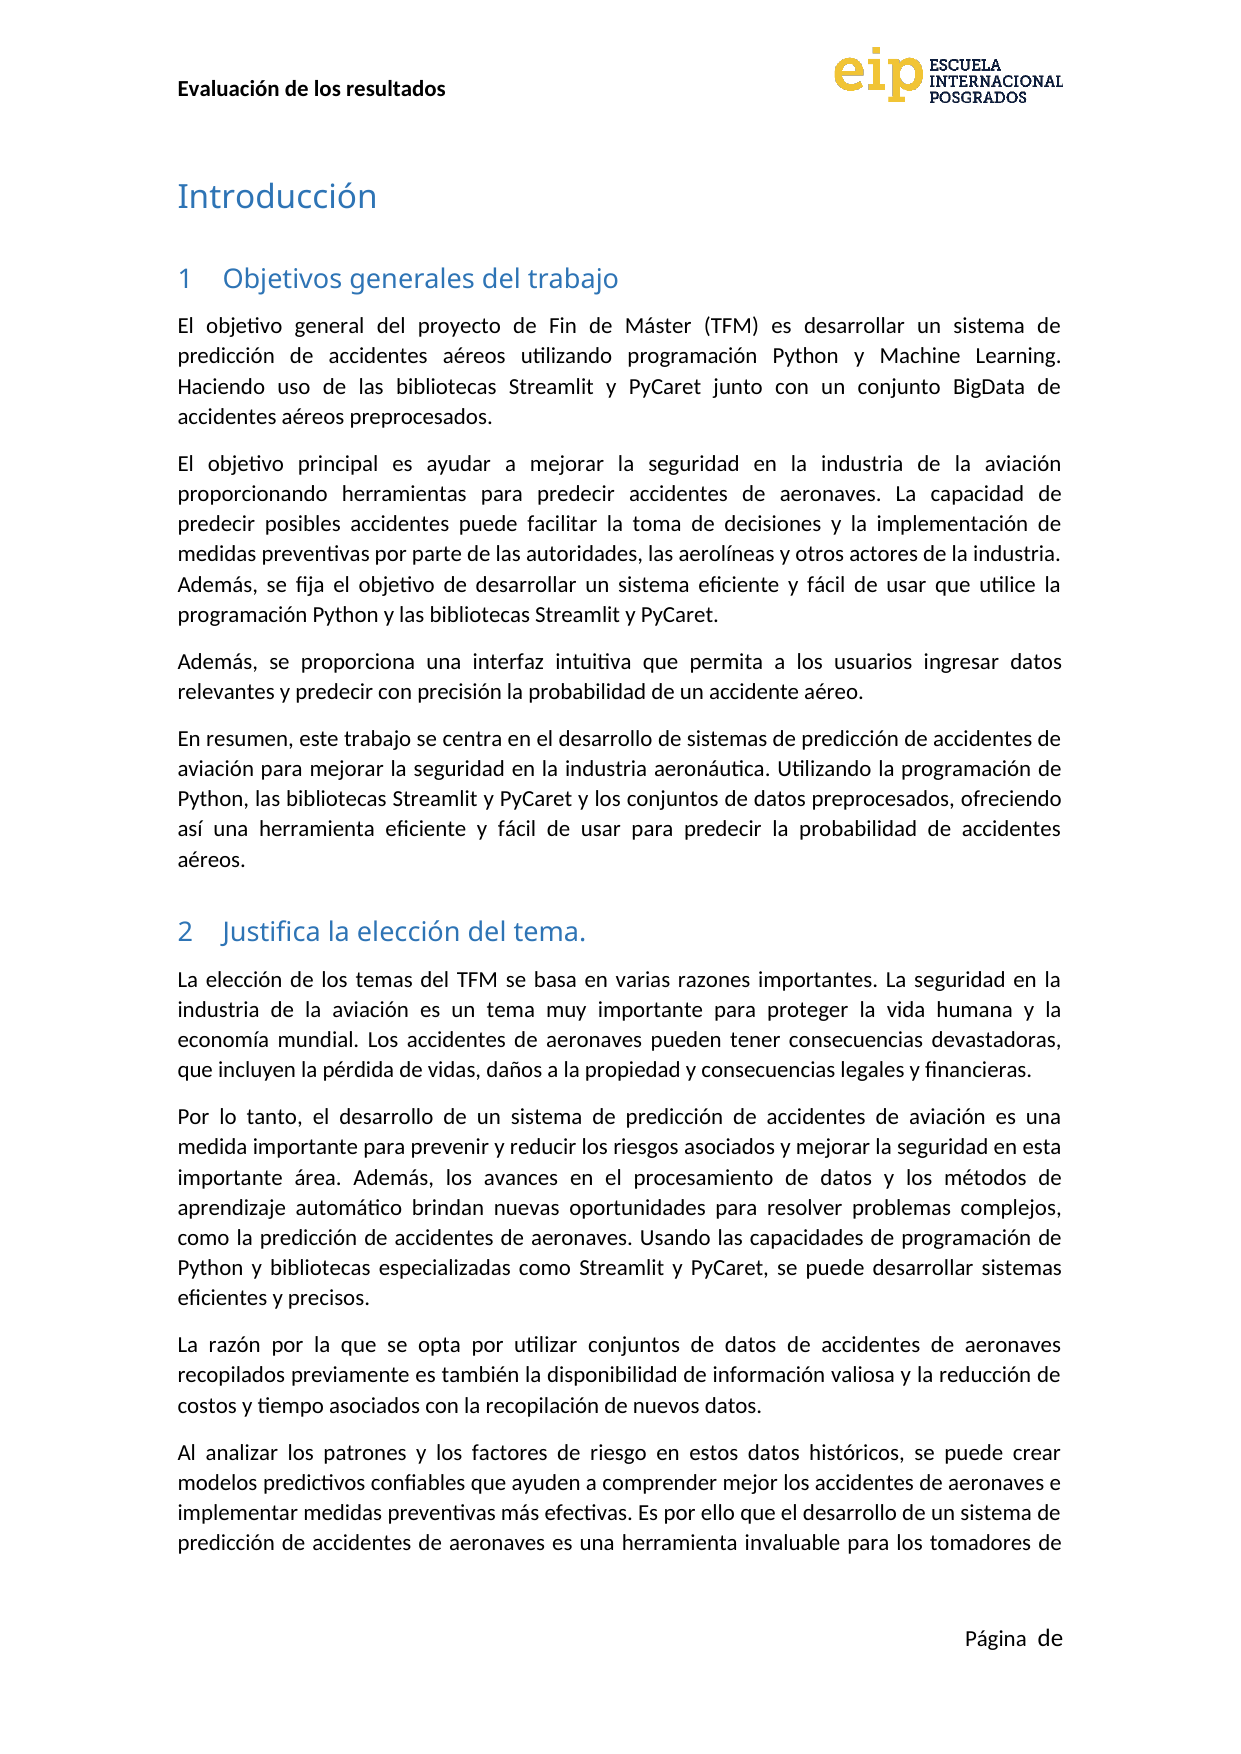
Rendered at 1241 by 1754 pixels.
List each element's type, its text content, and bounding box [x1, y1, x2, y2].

subtitle Objetivos generales del trabajo [177, 259, 1063, 296]
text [177, 1438, 1063, 1556]
text La elección de los temas del TFM se basa en varias razones importantes. La seguridad en la industria de la aviación es un tema muy importante para proteger la vida humana y la economía mundial. Los accidentes de aeronaves pueden tener consecuencias devastadoras, que incluyen la pérdida de vidas, daños a la propiedad y consecuencias legales y financieras. [177, 965, 1063, 1083]
subtitle Introducción [177, 173, 1063, 218]
text El objetivo general del proyecto de Fin de Máster (TFM) es desarrollar un sistema de predicción de accidentes aéreos utilizando programación Python y Machine Learning. Haciendo uso de las bibliotecas Streamlit y PyCaret junto con un conjunto BigData de accidentes aéreos preprocesados. [177, 311, 1063, 430]
picture [834, 47, 1063, 103]
subtitle Justifica la elección del tema. [177, 912, 1063, 949]
text Además, se proporciona una interfaz intuitiva que permita a los usuarios ingresar datos relevantes y predecir con precisión la probabilidad de un accidente aéreo. [177, 647, 1063, 705]
text El objetivo principal es ayudar a mejorar la seguridad en la industria de la aviación proporcionando herramientas para predecir accidentes de aeronaves. La capacidad de predecir posibles accidentes puede facilitar la toma de decisiones y la implementación de medidas preventivas por parte de las autoridades, las aerolíneas y otros actores de la industria. Además, se fija el objetivo de desarrollar un sistema eficiente y fácil de usar que utilice la programación Python y las bibliotecas Streamlit y PyCaret. [177, 449, 1063, 628]
text La razón por la que se opta por utilizar conjuntos de datos de accidentes de aeronaves recopilados previamente es también la disponibilidad de información valiosa y la reducción de costos y tiempo asociados con la recopilación de nuevos datos. [177, 1330, 1063, 1419]
text Por lo tanto, el desarrollo de un sistema de predicción de accidentes de aviación es una medida importante para prevenir y reducir los riesgos asociados y mejorar la seguridad en esta importante área. Además, los avances en el procesamiento de datos y los métodos de aprendizaje automático brindan nuevas oportunidades para resolver problemas complejos, como la predicción de accidentes de aeronaves. Usando las capacidades de programación de Python y bibliotecas especializadas como Streamlit y PyCaret, se puede desarrollar sistemas eficientes y precisos. [177, 1102, 1063, 1311]
text En resumen, este trabajo se centra en el desarrollo de sistemas de predicción de accidentes de aviación para mejorar la seguridad en la industria aeronáutica. Utilizando la programación de Python, las bibliotecas Streamlit y PyCaret y los conjuntos de datos preprocesados, ofreciendo así una herramienta eficiente y fácil de usar para predecir la probabilidad de accidentes aéreos. [177, 724, 1063, 873]
